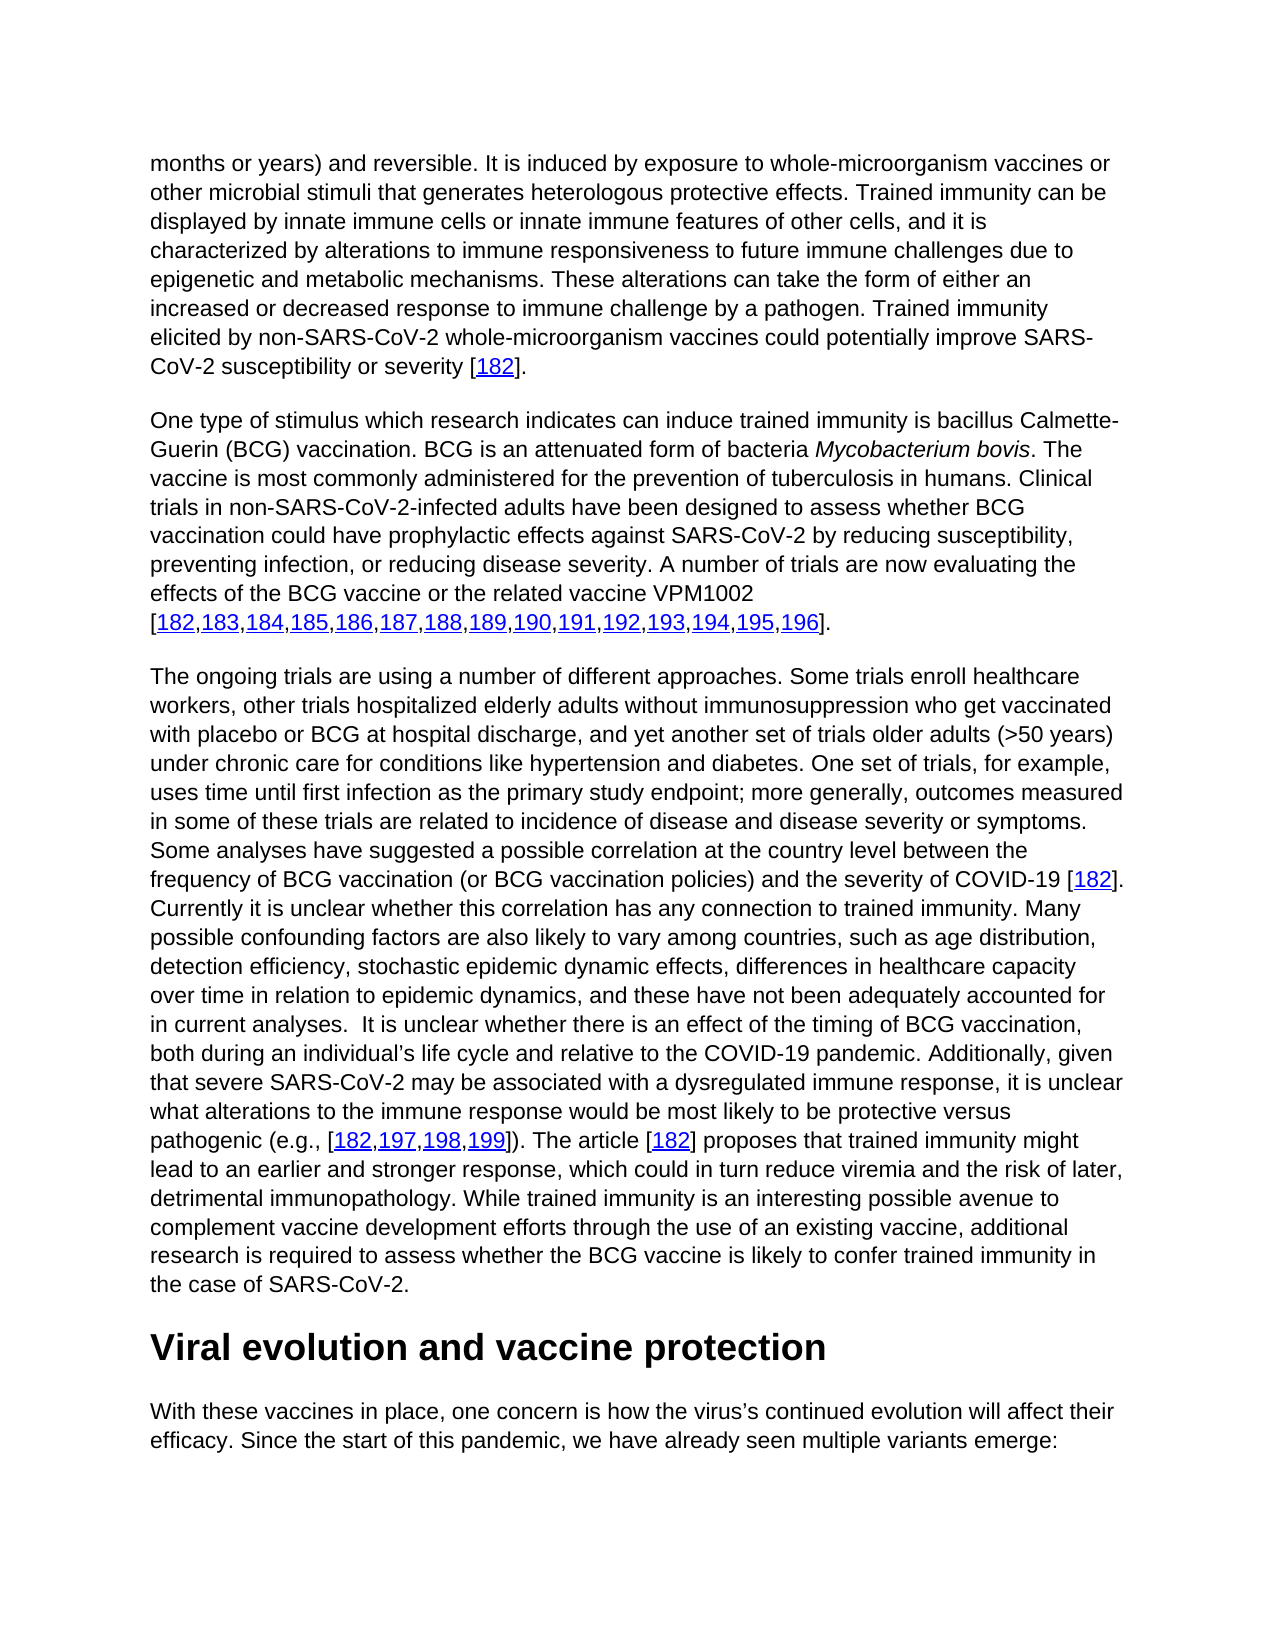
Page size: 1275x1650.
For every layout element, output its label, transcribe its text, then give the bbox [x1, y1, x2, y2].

text The ongoing trials are using a number of different approaches. Some trials enroll healthcare workers, other trials hospitalized elderly adults without immunosuppression who get vaccinated with placebo or BCG at hospital discharge, and yet another set of trials older adults (>50 years) under chronic care for conditions like hypertension and diabetes. One set of trials, for example, uses time until first infection as the primary study endpoint; more generally, outcomes measured in some of these trials are related to incidence of disease and disease severity or symptoms. Some analyses have suggested a possible correlation at the country level between the frequency of BCG vaccination (or BCG vaccination policies) and the severity of COVID-19 [182]. Currently it is unclear whether this correlation has any connection to trained immunity. Many possible confounding factors are also likely to vary among countries, such as age distribution, detection efficiency, stochastic epidemic dynamic effects, differences in healthcare capacity over time in relation to epidemic dynamics, and these have not been adequately accounted for in current analyses. It is unclear whether there is an effect of the timing of BCG vaccination, both during an individual’s life cycle and relative to the COVID-19 pandemic. Additionally, given that severe SARS-CoV-2 may be associated with a dysregulated immune response, it is unclear what alterations to the immune response would be most likely to be protective versus pathogenic (e.g., [182,197,198,199]). The article [182] proposes that trained immunity might lead to an earlier and stronger response, which could in turn reduce viremia and the risk of later, detrimental immunopathology. While trained immunity is an interesting possible avenue to complement vaccine development efforts through the use of an existing vaccine, additional research is required to assess whether the BCG vaccine is likely to confer trained immunity in the case of SARS-CoV-2. [150, 663, 1125, 1298]
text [150, 1398, 1125, 1453]
text One type of stimulus which research indicates can induce trained immunity is bacillus Calmette-Guerin (BCG) vaccination. BCG is an attenuated form of bacteria Mycobacterium bovis. The vaccine is most commonly administered for the prevention of tuberculosis in humans. Clinical trials in non-SARS-CoV-2-infected adults have been designed to assess whether BCG vaccination could have prophylactic effects against SARS-CoV-2 by reducing susceptibility, preventing infection, or reducing disease severity. A number of trials are now evaluating the effects of the BCG vaccine or the related vaccine VPM1002 [182,183,184,185,186,187,188,189,190,191,192,193,194,195,196]. [150, 407, 1125, 636]
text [150, 150, 1125, 379]
subtitle Viral evolution and vaccine protection [150, 1325, 1125, 1368]
